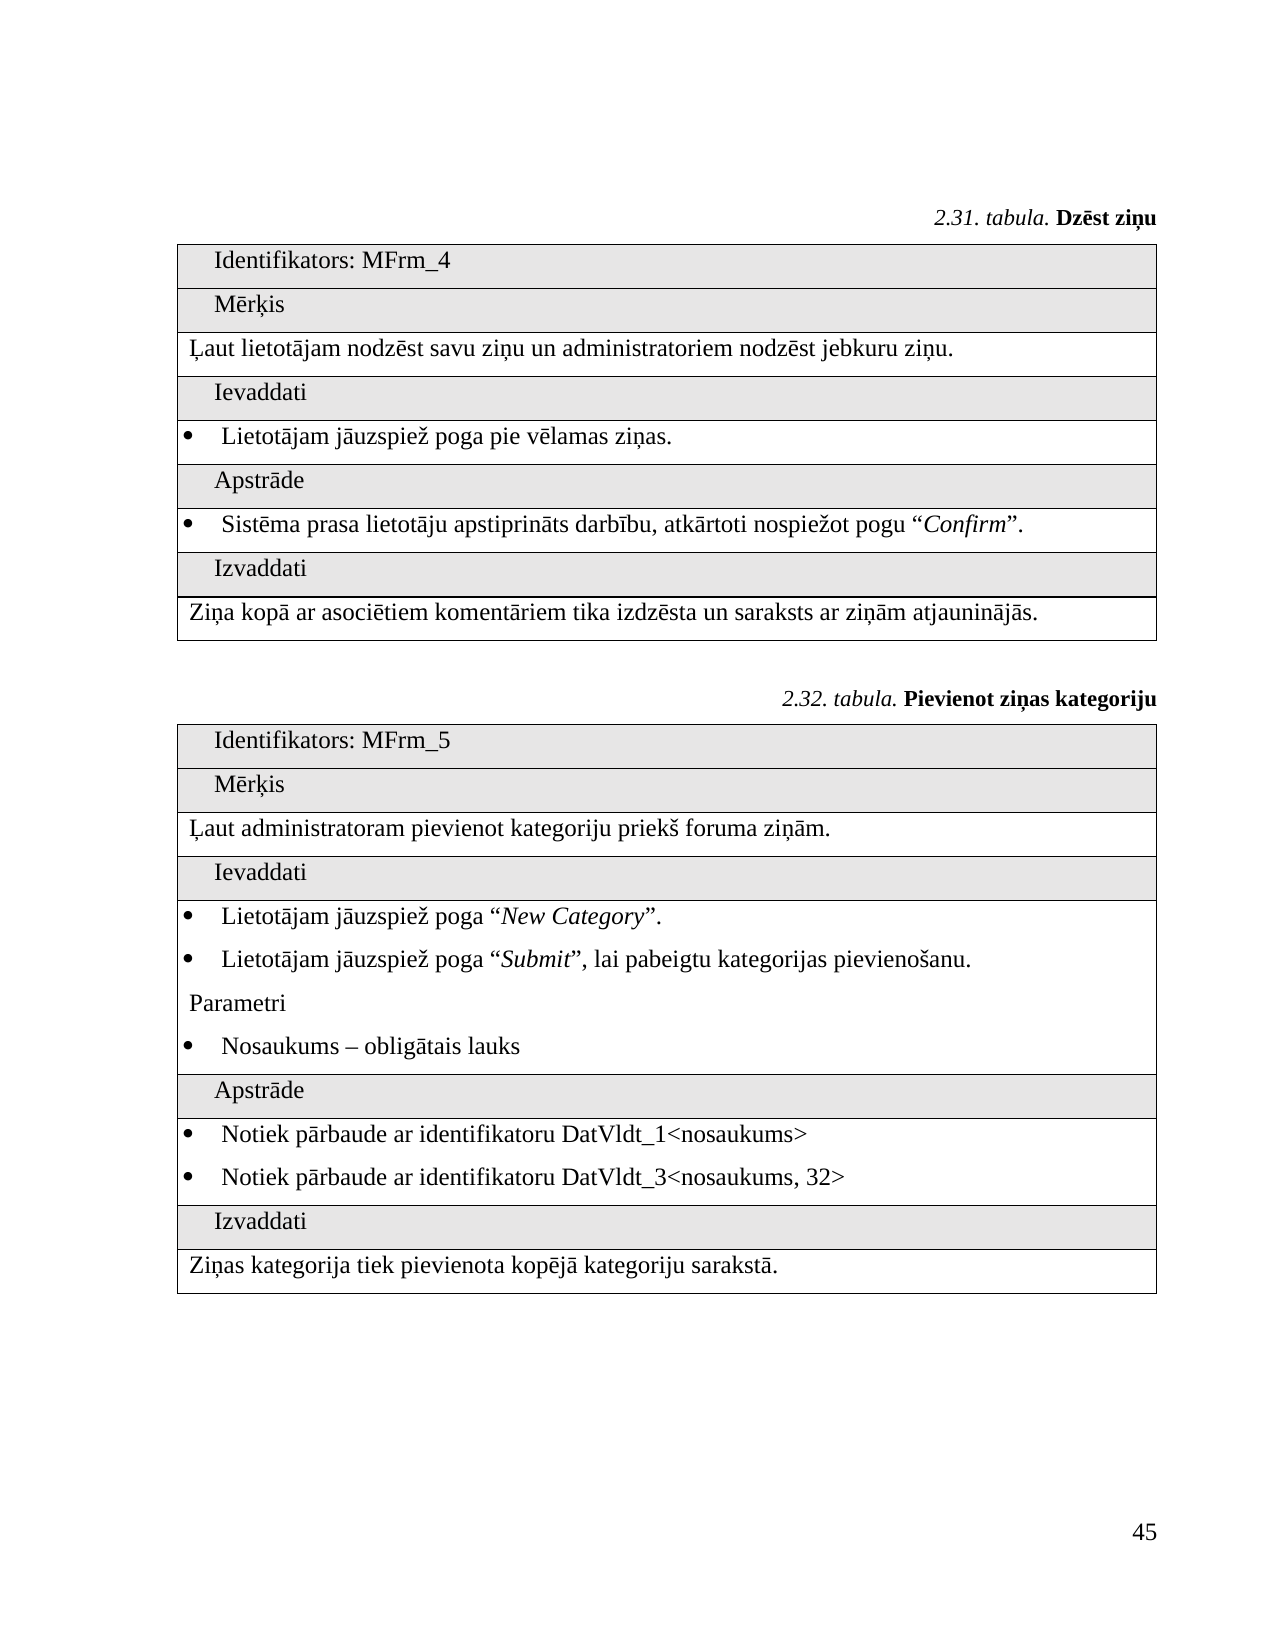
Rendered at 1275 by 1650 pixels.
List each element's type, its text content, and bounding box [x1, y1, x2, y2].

table_cell Ievaddati [178, 377, 1156, 420]
text 2.31. tabula. Dzēst ziņu [236, 204, 1157, 231]
table_cell Ļaut lietotājam nodzēst savu ziņu un administratoriem nodzēst jebkuru ziņu. [178, 333, 1156, 376]
table_cell Mērķis [178, 289, 1156, 332]
table_cell Izvaddati [178, 1206, 1156, 1249]
table_cell Ievaddati [178, 857, 1156, 900]
table_cell Apstrāde [178, 465, 1156, 508]
table_cell Mērķis [178, 769, 1156, 812]
table_cell Ziņa kopā ar asociētiem komentāriem tika izdzēsta un saraksts ar ziņām atjauninājās. [178, 598, 1156, 640]
table_cell Sistēma prasa lietotāju apstiprināts darbību, atkārtoti nospiežot pogu “Confirm”. [178, 509, 1156, 552]
table_cell Notiek pārbaude ar identifikatoru DatVldt_1<nosaukums> Notiek pārbaude ar identifikatoru DatVldt_3<nosaukums, 32> [178, 1119, 1156, 1205]
table_cell Lietotājam jāuzspiež poga pie vēlamas ziņas. [178, 421, 1156, 464]
table_cell Apstrāde [178, 1075, 1156, 1118]
table_cell Ļaut administratoram pievienot kategoriju priekš foruma ziņām. [178, 813, 1156, 856]
table_cell Lietotājam jāuzspiež poga “New Category”. Lietotājam jāuzspiež poga “Submit”, lai pabeigtu kategorijas pievienošanu. Parametri Nosaukums – obligātais lauks [178, 901, 1156, 1074]
table_cell Izvaddati [178, 553, 1156, 596]
table_cell Ziņas kategorija tiek pievienota kopējā kategoriju sarakstā. [178, 1250, 1156, 1293]
table_header Identifikators: MFrm_4 [178, 245, 1156, 288]
table_header Identifikators: MFrm_5 [178, 725, 1156, 768]
text 2.32. tabula. Pievienot ziņas kategoriju [236, 684, 1157, 711]
